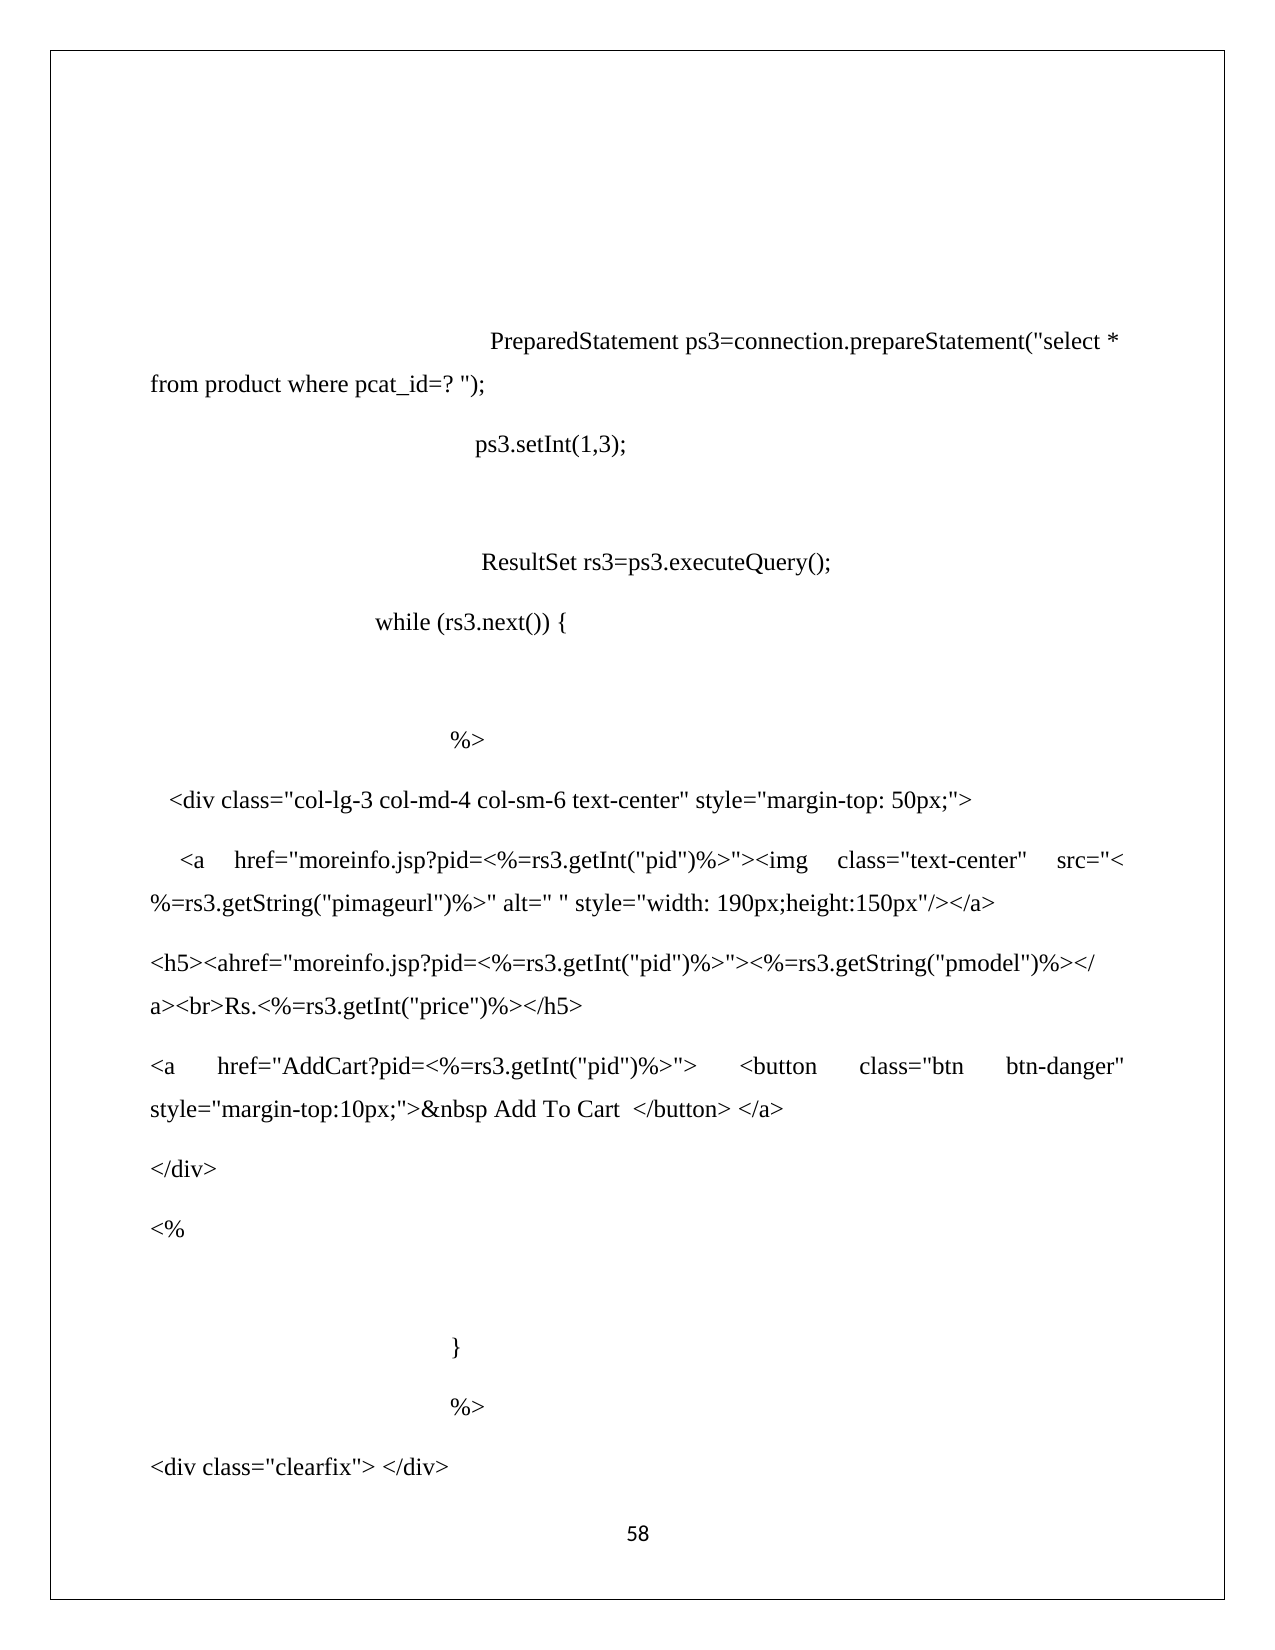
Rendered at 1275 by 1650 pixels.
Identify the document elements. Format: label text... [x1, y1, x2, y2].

text <h5><ahref="moreinfo.jsp?pid=<%=rs3.getInt("pid")%>"><%=rs3.getString("pmodel")%></a><br>Rs.<%=rs3.getInt("price")%></h5> [150, 948, 1125, 1020]
text PreparedStatement ps3=connection.prepareStatement("select * from product where pcat_id=? "); [150, 326, 1125, 398]
text %> [150, 1392, 1125, 1421]
text while (rs3.next()) { [150, 607, 1125, 636]
text </div> [150, 1154, 1125, 1183]
text <div class="clearfix"> </div> [150, 1452, 1125, 1480]
text } [150, 1332, 1125, 1361]
text ResultSet rs3=ps3.executeQuery(); [150, 547, 1125, 576]
text ps3.setInt(1,3); [150, 429, 1125, 458]
text <% [150, 1214, 1125, 1242]
text %> [150, 726, 1125, 754]
text <div class="col-lg-3 col-md-4 col-sm-6 text-center" style="margin-top: 50px;"> [150, 785, 1125, 814]
text <a href="AddCart?pid=<%=rs3.getInt("pid")%>"> <button class="btn btn-danger" style="margin-top:10px;">&nbsp Add To Cart </button> </a> [150, 1051, 1125, 1123]
text <a href="moreinfo.jsp?pid=<%=rs3.getInt("pid")%>"><img class="text-center" src="<%=rs3.getString("pimageurl")%>" alt=" " style="width: 190px;height:150px"/></a> [150, 845, 1125, 917]
